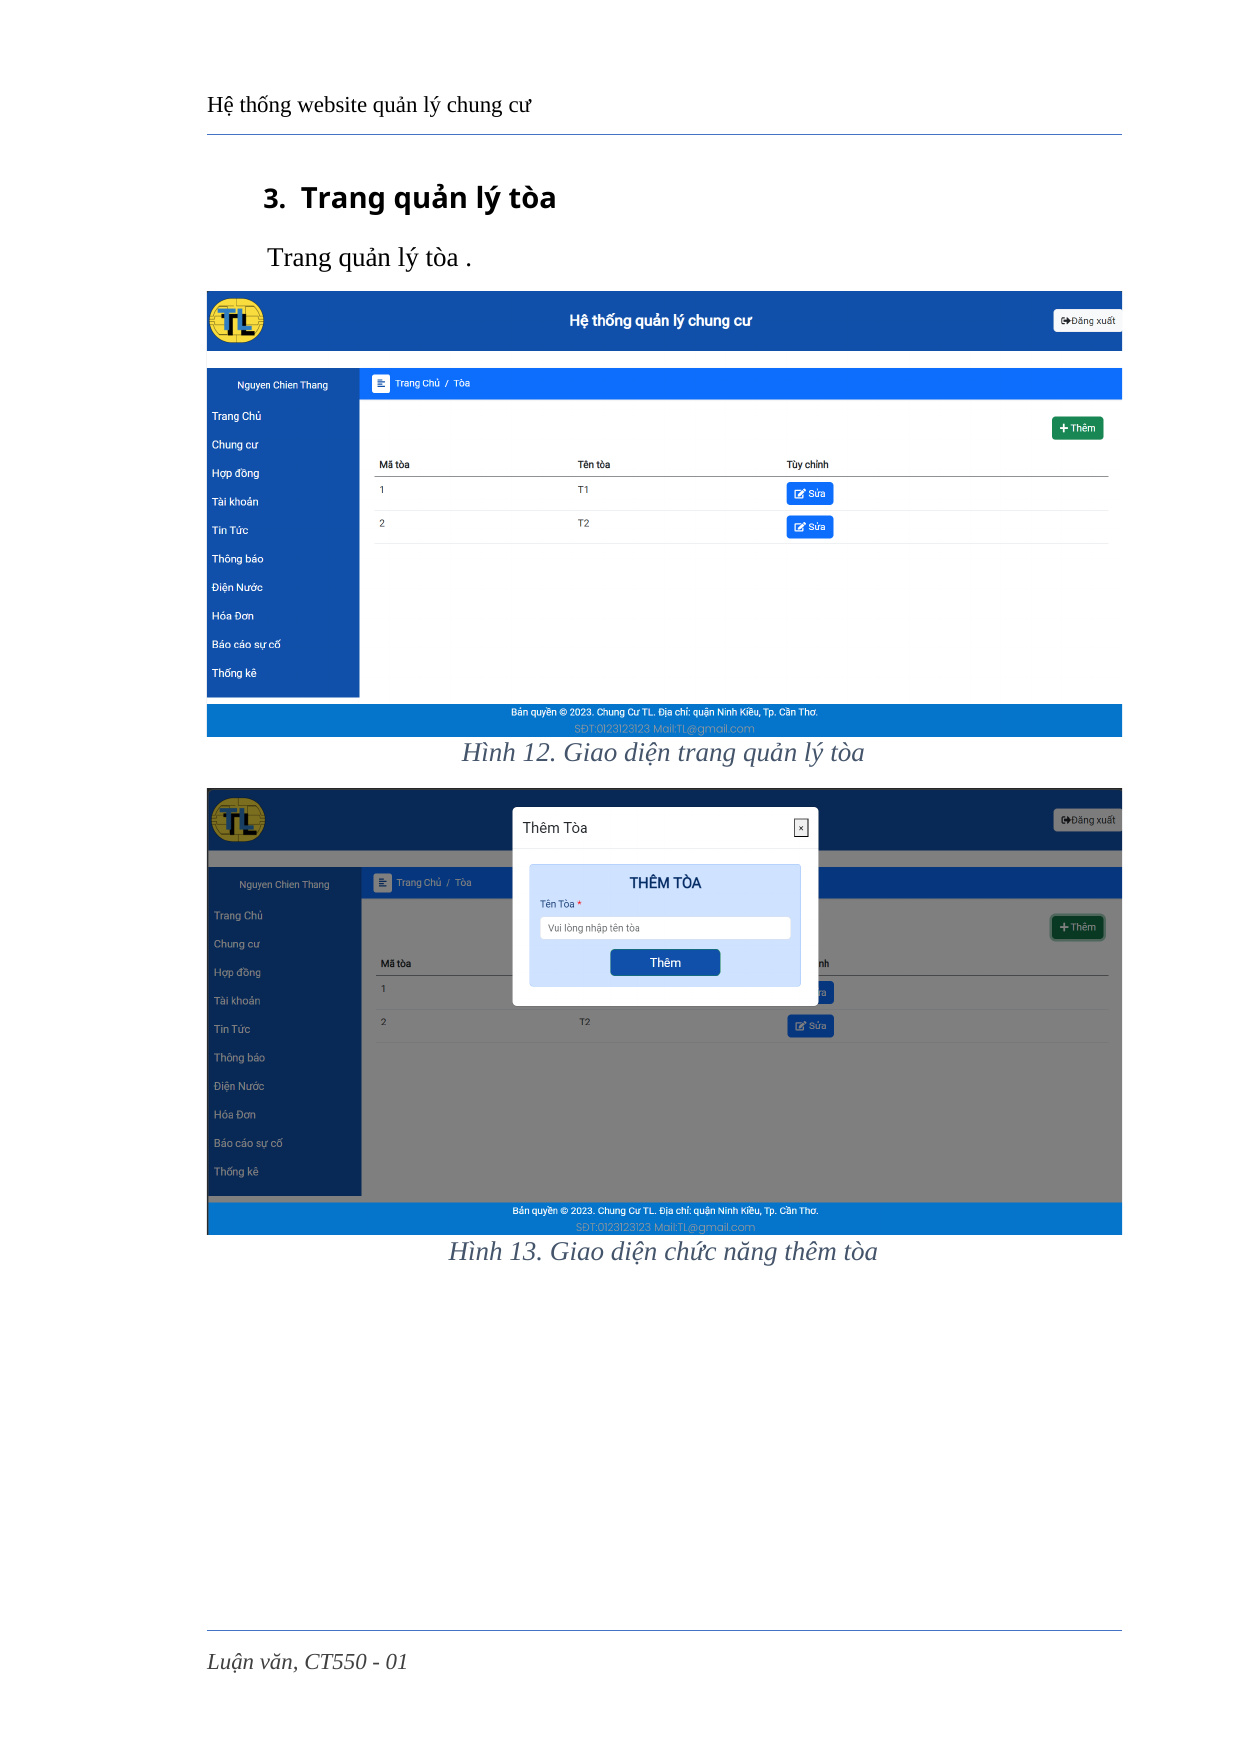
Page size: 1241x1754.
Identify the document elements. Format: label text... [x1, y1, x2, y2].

text Hình 13. Giao diện chức năng thêm tòa [207, 1235, 1122, 1266]
subtitle Trang quản lý tòa [263, 177, 1122, 217]
text Hình 12. Giao diện trang quản lý tòa [207, 737, 1122, 768]
text Trang quản lý tòa . [207, 241, 1122, 273]
picture [206, 291, 1123, 737]
picture [206, 788, 1123, 1235]
